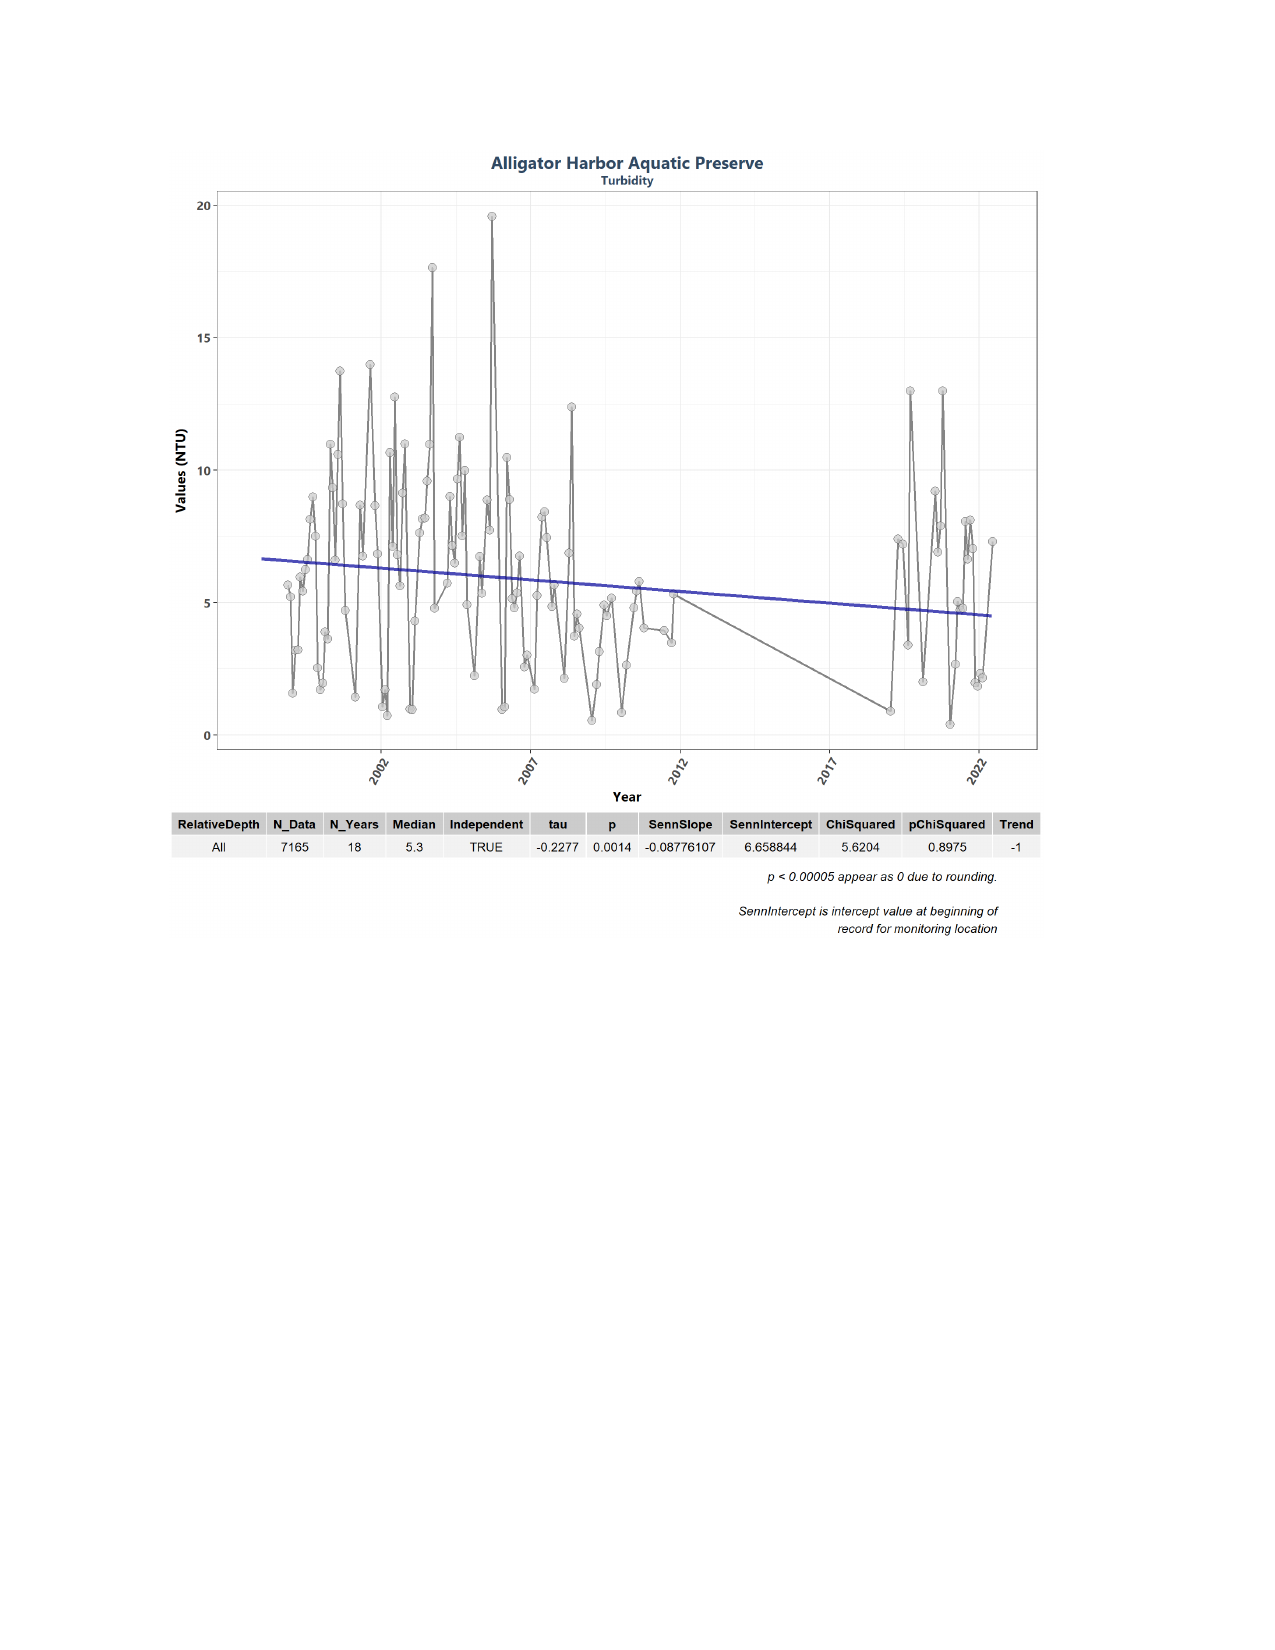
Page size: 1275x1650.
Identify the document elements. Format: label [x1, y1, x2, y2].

picture [168, 150, 1044, 938]
